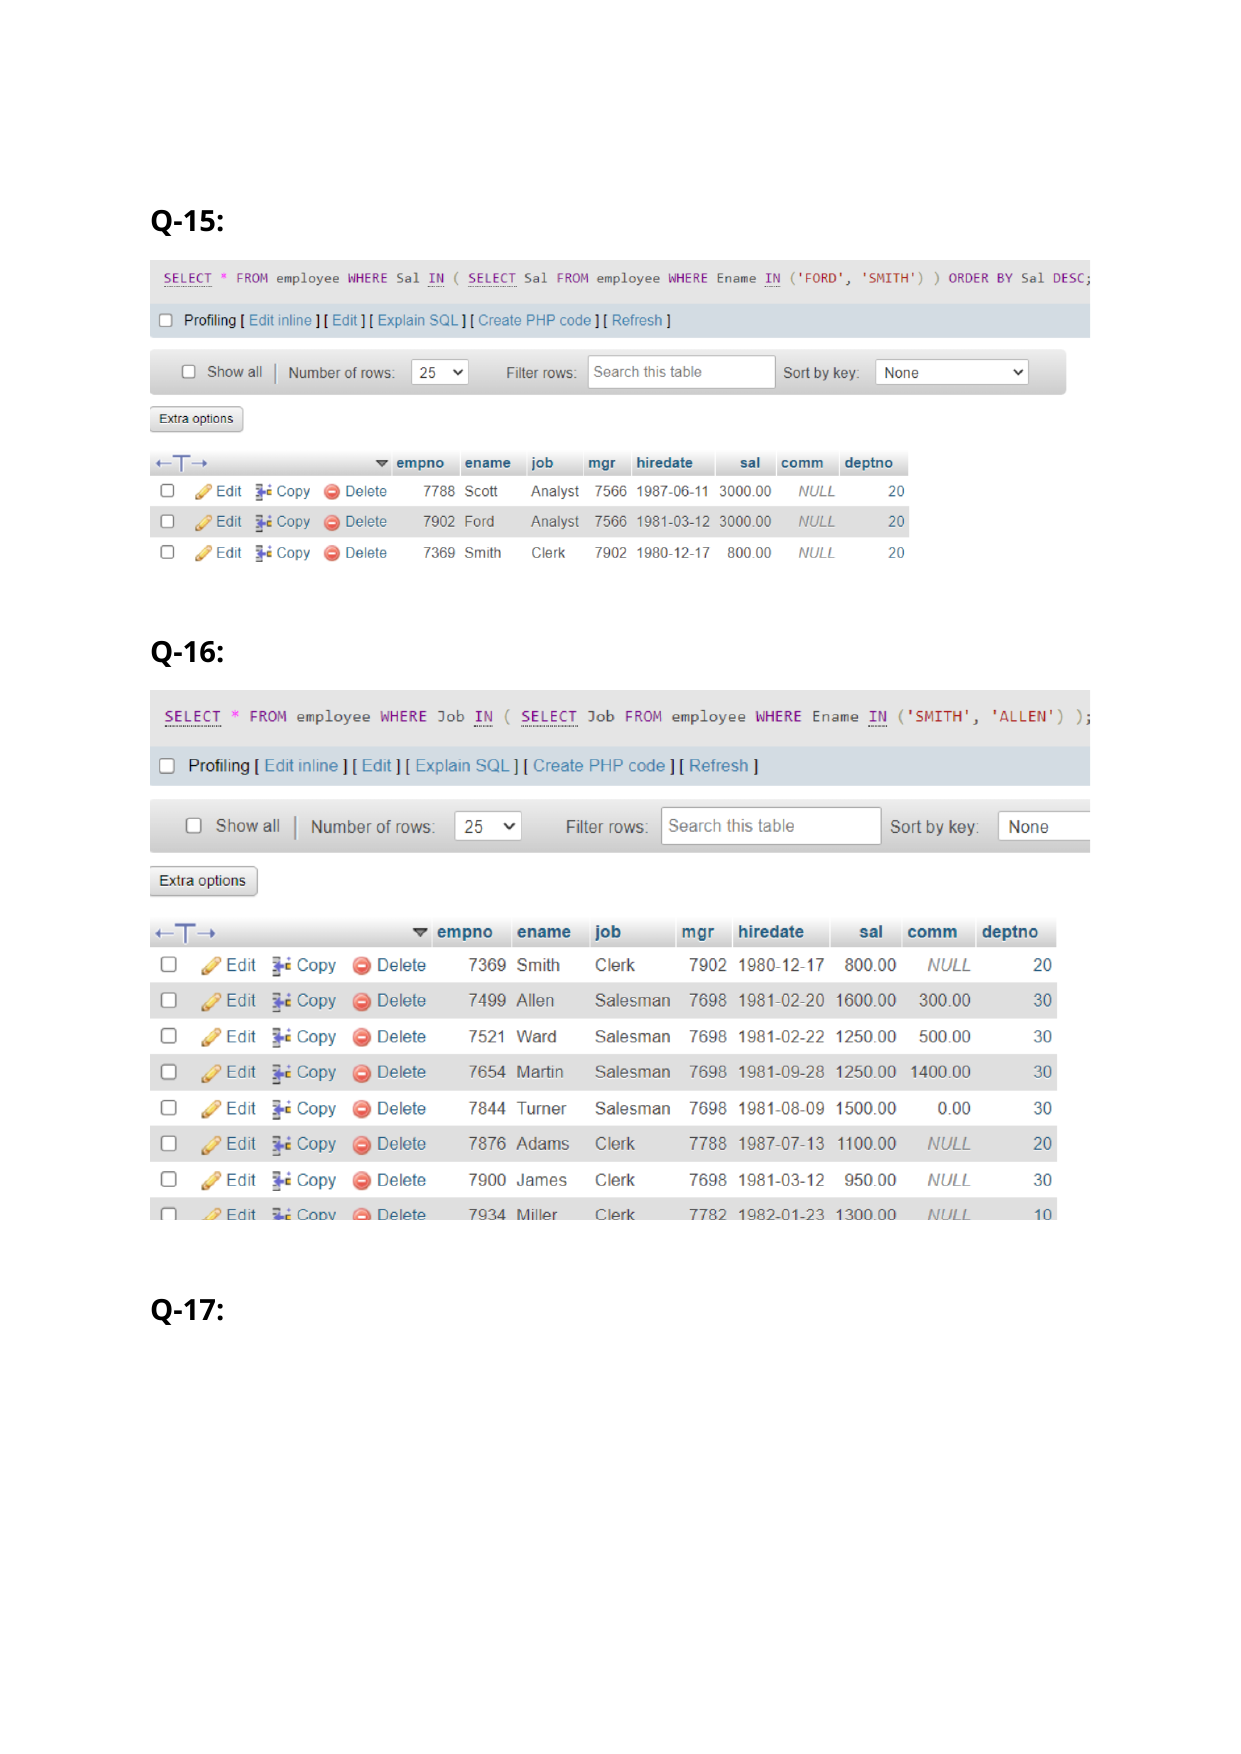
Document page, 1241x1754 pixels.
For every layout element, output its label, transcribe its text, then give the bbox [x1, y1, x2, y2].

picture [150, 260, 1091, 562]
picture [150, 690, 1091, 1220]
text Q-15: [150, 200, 1090, 240]
text Q-16: [150, 631, 1090, 671]
text Q-17: [150, 1289, 1090, 1329]
